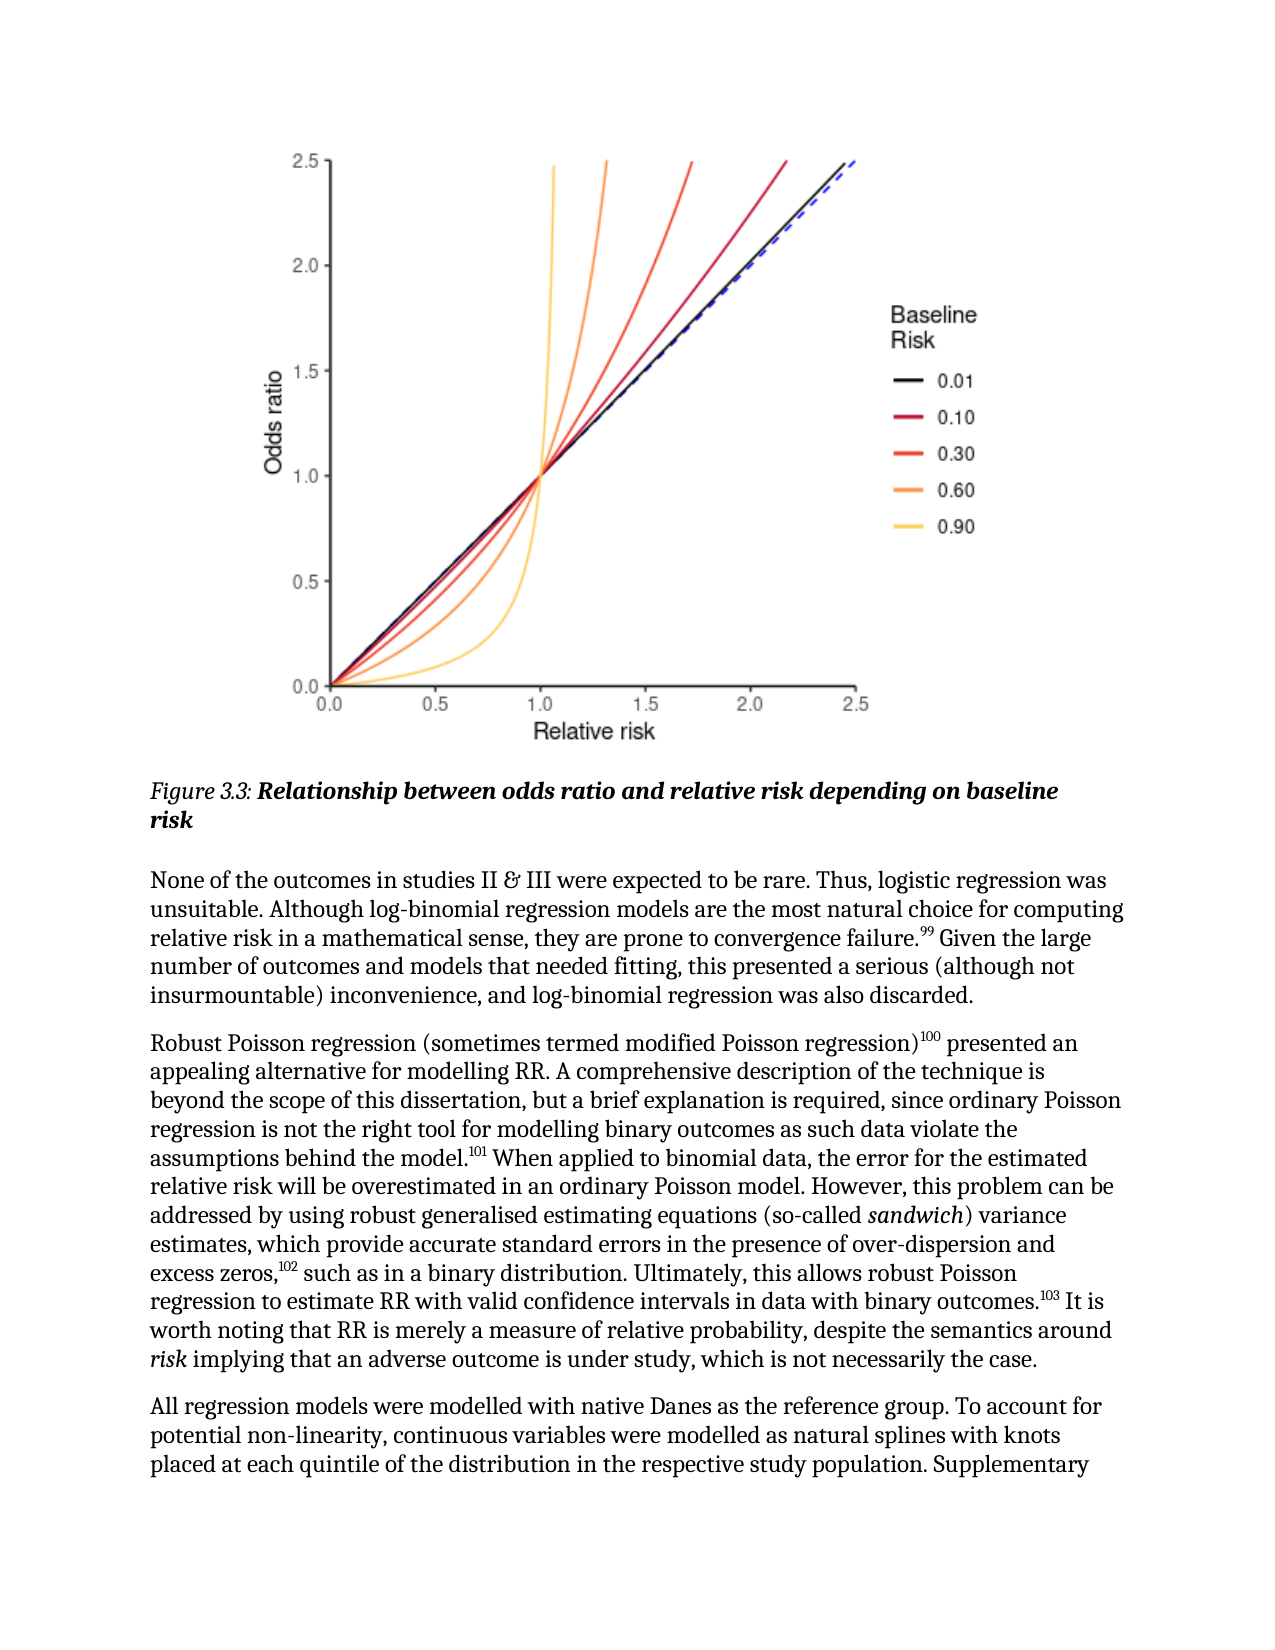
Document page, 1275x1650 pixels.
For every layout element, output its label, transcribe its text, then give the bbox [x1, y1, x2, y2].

table_header Figure 3.3: Relationship between odds ratio and relative risk depending on baseline risk [139, 150, 1114, 847]
picture [247, 150, 1006, 757]
text None of the outcomes in studies II & III were expected to be rare. Thus, logistic regression was unsuitable. Although log-binomial regression models are the most natural choice for computing relative risk in a mathematical sense, they are prone to convergence failure.99 Given the large number of outcomes and models that needed fitting, this presented a serious (although not insurmountable) inconvenience, and log-binomial regression was also discarded. [150, 866, 1125, 1010]
text Robust Poisson regression (sometimes termed modified Poisson regression)100 presented an appealing alternative for modelling RR. A comprehensive description of the technique is beyond the scope of this dissertation, but a brief explanation is required, since ordinary Poisson regression is not the right tool for modelling binary outcomes as such data violate the assumptions behind the model.101 When applied to binomial data, the error for the estimated relative risk will be overestimated in an ordinary Poisson model. However, this problem can be addressed by using robust generalised estimating equations (so-called sandwich) variance estimates, which provide accurate standard errors in the presence of over-dispersion and excess zeros,102 such as in a binary distribution. Ultimately, this allows robust Poisson regression to estimate RR with valid confidence intervals in data with binary outcomes.103 It is worth noting that RR is merely a measure of relative probability, despite the semantics around risk implying that an adverse outcome is under study, which is not necessarily the case. [150, 1028, 1125, 1373]
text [150, 1392, 1125, 1478]
